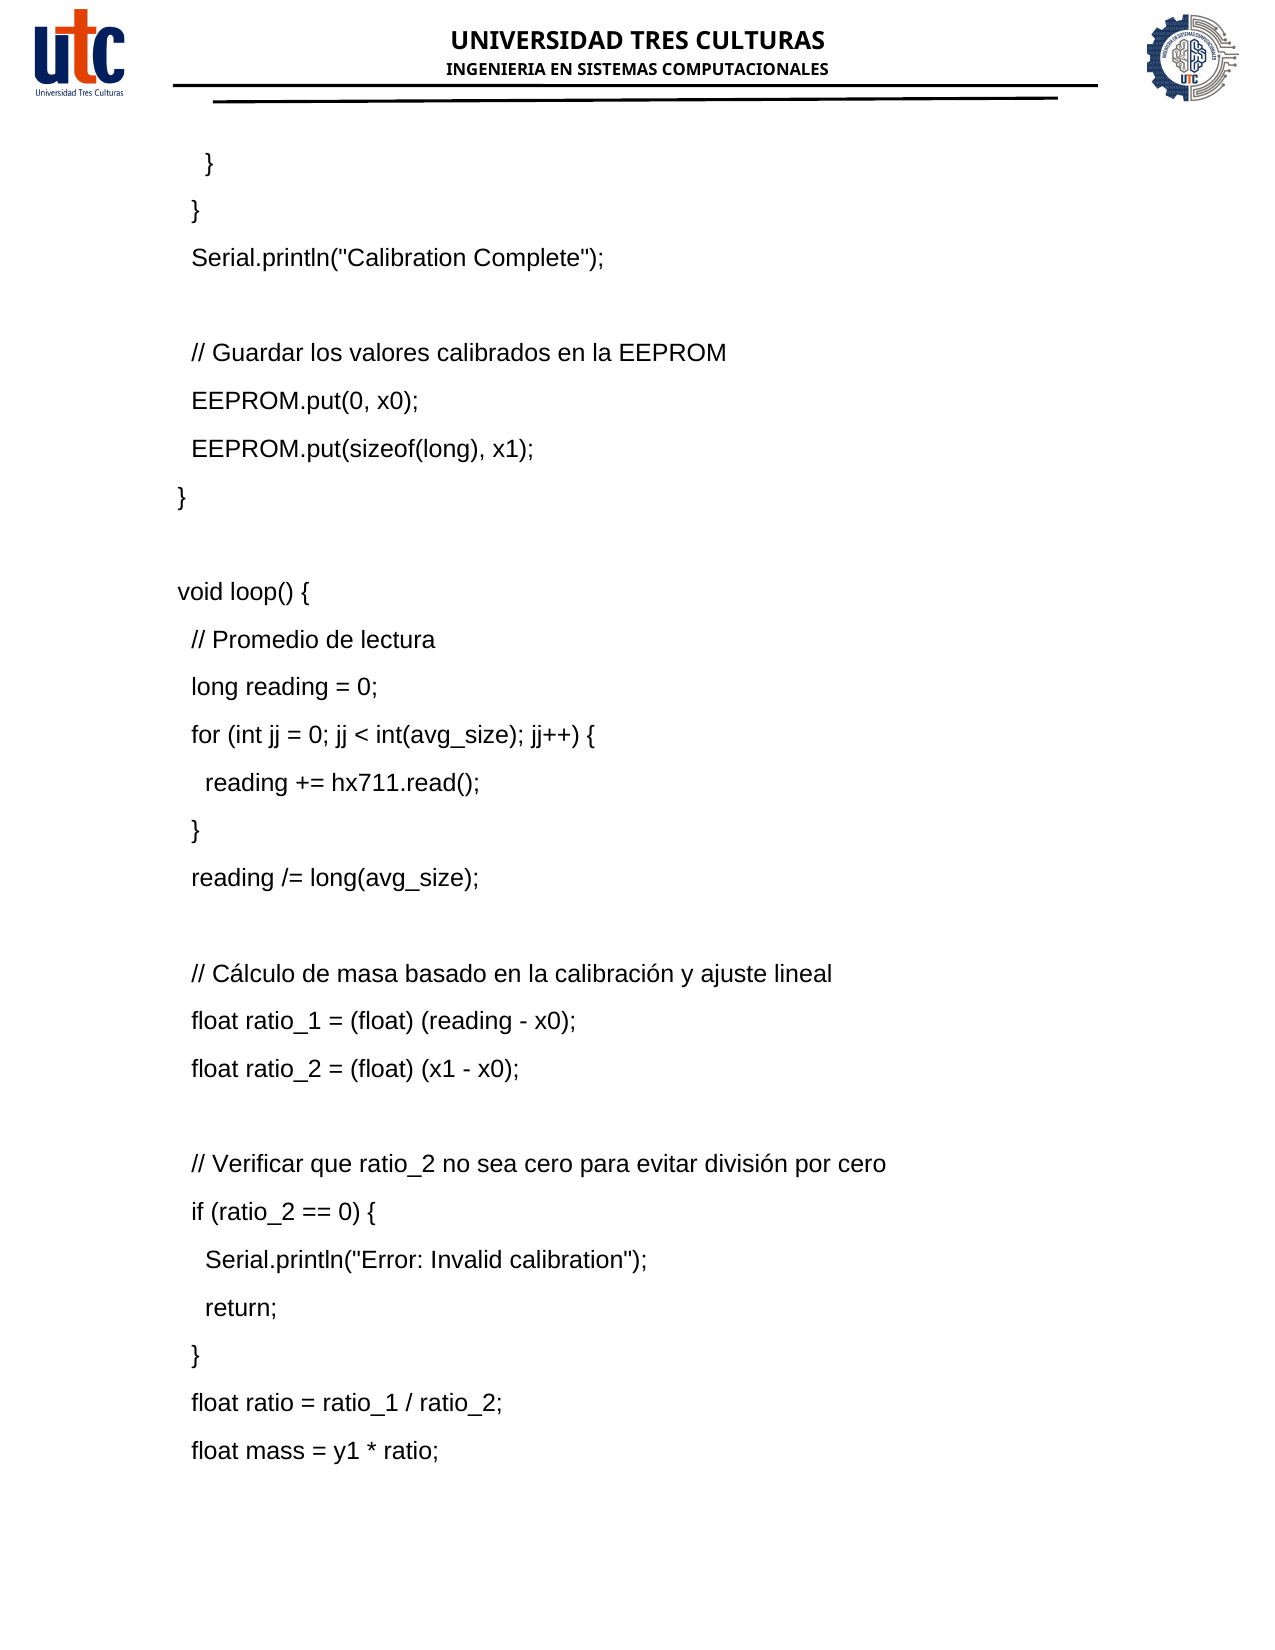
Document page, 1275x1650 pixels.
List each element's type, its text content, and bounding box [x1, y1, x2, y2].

text float mass = y1 * ratio; [177, 1436, 1098, 1464]
text // Promedio de lectura [177, 625, 1098, 653]
text float ratio = ratio_1 / ratio_2; [177, 1388, 1098, 1417]
text EEPROM.put(sizeof(long), x1); [177, 434, 1098, 463]
text float ratio_2 = (float) (x1 - x0); [177, 1054, 1098, 1083]
text for (int jj = 0; jj < int(avg_size); jj++) { [177, 720, 1098, 749]
text } [177, 1340, 1098, 1369]
text } [177, 195, 1098, 224]
text // Guardar los valores calibrados en la EEPROM [177, 338, 1098, 367]
text // Verificar que ratio_2 no sea cero para evitar división por cero [177, 1149, 1098, 1178]
text } [177, 148, 1098, 176]
text Serial.println("Calibration Complete"); [177, 243, 1098, 272]
text // Cálculo de masa basado en la calibración y ajuste lineal [177, 959, 1098, 987]
text } [177, 482, 1098, 510]
picture [34, 9, 125, 96]
text } [177, 816, 1098, 844]
text float ratio_1 = (float) (reading - x0); [177, 1006, 1098, 1035]
text EEPROM.put(0, x0); [177, 386, 1098, 415]
text return; [177, 1293, 1098, 1321]
text Serial.println("Error: Invalid calibration"); [177, 1245, 1098, 1274]
text reading /= long(avg_size); [177, 863, 1098, 892]
text reading += hx711.read(); [177, 768, 1098, 797]
text long reading = 0; [177, 672, 1098, 701]
picture [1147, 11, 1239, 104]
text void loop() { [177, 577, 1098, 606]
text if (ratio_2 == 0) { [177, 1197, 1098, 1226]
